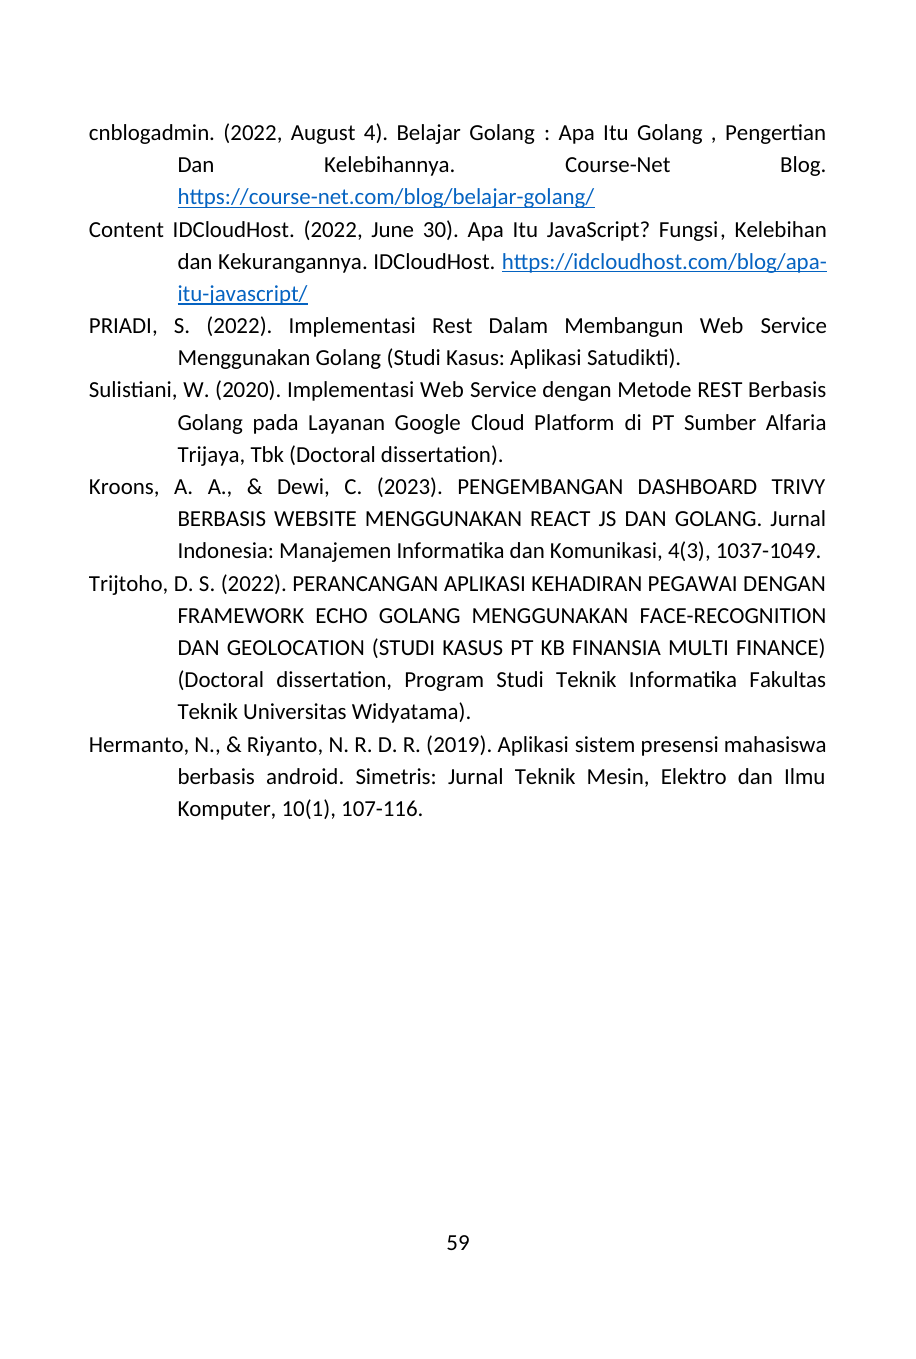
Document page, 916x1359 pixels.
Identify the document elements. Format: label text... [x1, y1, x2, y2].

list Content IDCloudHost. (2022, June 30). Apa Itu JavaScript? Fungsi, Kelebihan dan Kekurangannya. IDCloudHost. https://idcloudhost.com/blog/apa-itu-javascript/ [89, 215, 827, 307]
list Trijtoho, D. S. (2022). PERANCANGAN APLIKASI KEHADIRAN PEGAWAI DENGAN FRAMEWORK ECHO GOLANG MENGGUNAKAN FACE-RECOGNITION DAN GEOLOCATION (STUDI KASUS PT KB FINANSIA MULTI FINANCE) (Doctoral dissertation, Program Studi Teknik Informatika Fakultas Teknik Universitas Widyatama). [89, 569, 827, 726]
list Sulistiani, W. (2020). Implementasi Web Service dengan Metode REST Berbasis Golang pada Layanan Google Cloud Platform di PT Sumber Alfaria Trijaya, Tbk (Doctoral dissertation). [89, 376, 827, 468]
list Kroons, A. A., & Dewi, C. (2023). PENGEMBANGAN DASHBOARD TRIVY BERBASIS WEBSITE MENGGUNAKAN REACT JS DAN GOLANG. Jurnal Indonesia: Manajemen Informatika dan Komunikasi, 4(3), 1037-1049. [89, 472, 827, 564]
list cnblogadmin. (2022, August 4). Belajar Golang : Apa Itu Golang , Pengertian Dan Kelebihannya. Course-Net Blog. https://course-net.com/blog/belajar-golang/ [89, 118, 827, 211]
list PRIADI, S. (2022). Implementasi Rest Dalam Membangun Web Service Menggunakan Golang (Studi Kasus: Aplikasi Satudikti). [89, 311, 827, 371]
list Hermanto, N., & Riyanto, N. R. D. R. (2019). Aplikasi sistem presensi mahasiswa berbasis android. Simetris: Jurnal Teknik Mesin, Elektro dan Ilmu Komputer, 10(1), 107-116. [89, 730, 827, 822]
